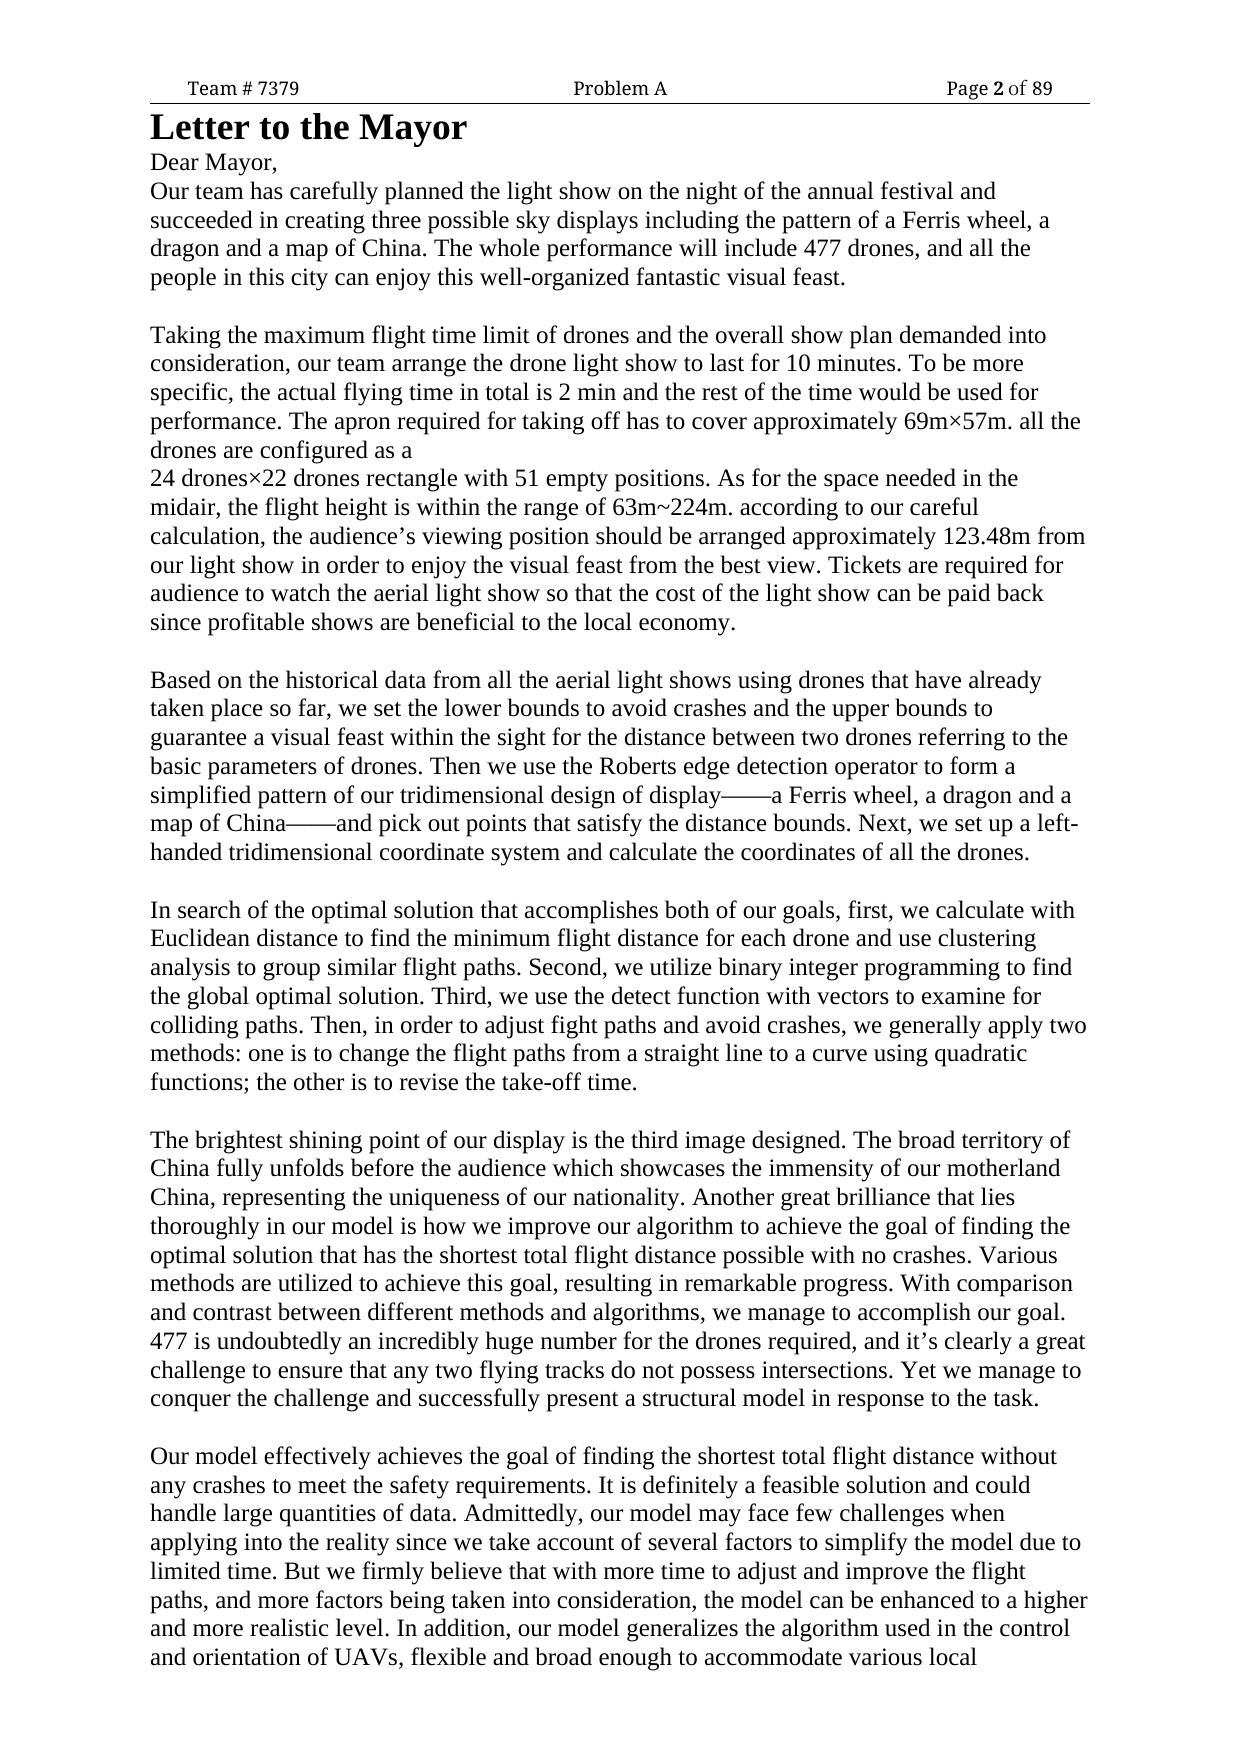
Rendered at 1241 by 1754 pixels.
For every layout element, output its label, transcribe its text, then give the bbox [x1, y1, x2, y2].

text Taking the maximum flight time limit of drones and the overall show plan demanded into consideration, our team arrange the drone light show to last for 10 minutes. To be more specific, the actual flying time in total is 2 min and the rest of the time would be used for performance. The apron required for taking off has to cover approximately 69m×57m. all the drones are configured as a [150, 320, 1090, 463]
text Based on the historical data from all the aerial light shows using drones that have already taken place so far, we set the lower bounds to avoid crashes and the upper bounds to guarantee a visual feast within the sight for the distance between two drones referring to the basic parameters of drones. Then we use the Roberts edge detection operator to form a simplified pattern of our tridimensional design of display——a Ferris wheel, a dragon and a map of China——and pick out points that satisfy the distance bounds. Next, we set up a left-handed tridimensional coordinate system and calculate the coordinates of all the drones. [150, 665, 1090, 866]
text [150, 1441, 1090, 1671]
text Our team has carefully planned the light show on the night of the annual festival and succeeded in creating three possible sky displays including the pattern of a Ferris wheel, a dragon and a map of China. The whole performance will include 477 drones, and all the people in this city can enjoy this well-organized fantastic visual feast. [150, 176, 1090, 291]
text 24 drones×22 drones rectangle with 51 empty positions. As for the space needed in the midair, the flight height is within the range of 63m~224m. according to our careful calculation, the audience’s viewing position should be arranged approximately 123.48m from our light show in order to enjoy the visual feast from the best view. Tickets are required for audience to watch the aerial light show so that the cost of the light show can be paid back since profitable shows are beneficial to the local economy. [150, 463, 1090, 636]
text The brightest shining point of our display is the third image designed. The broad territory of China fully unfolds before the audience which showcases the immensity of our motherland China, representing the uniqueness of our nationality. Another great brilliance that lies thoroughly in our model is how we improve our algorithm to achieve the goal of finding the optimal solution that has the shortest total flight distance possible with no crashes. Various methods are utilized to achieve this goal, resulting in remarkable progress. With comparison and contrast between different methods and algorithms, we manage to accomplish our goal. 477 is undoubtedly an incredibly huge number for the drones required, and it’s clearly a great challenge to ensure that any two flying tracks do not possess intersections. Yet we manage to conquer the challenge and successfully present a structural model in response to the task. [150, 1125, 1090, 1412]
text Dear Mayor, [150, 147, 1090, 176]
text In search of the optimal solution that accomplishes both of our goals, first, we calculate with Euclidean distance to find the minimum flight distance for each drone and use clustering analysis to group similar flight paths. Second, we utilize binary integer programming to find the global optimal solution. Third, we use the detect function with vectors to examine for colliding paths. Then, in order to adjust fight paths and avoid crashes, we generally apply two methods: one is to change the flight paths from a straight line to a curve using quadratic functions; the other is to revise the take-off time. [150, 895, 1090, 1096]
text Letter to the Mayor [150, 104, 1090, 147]
